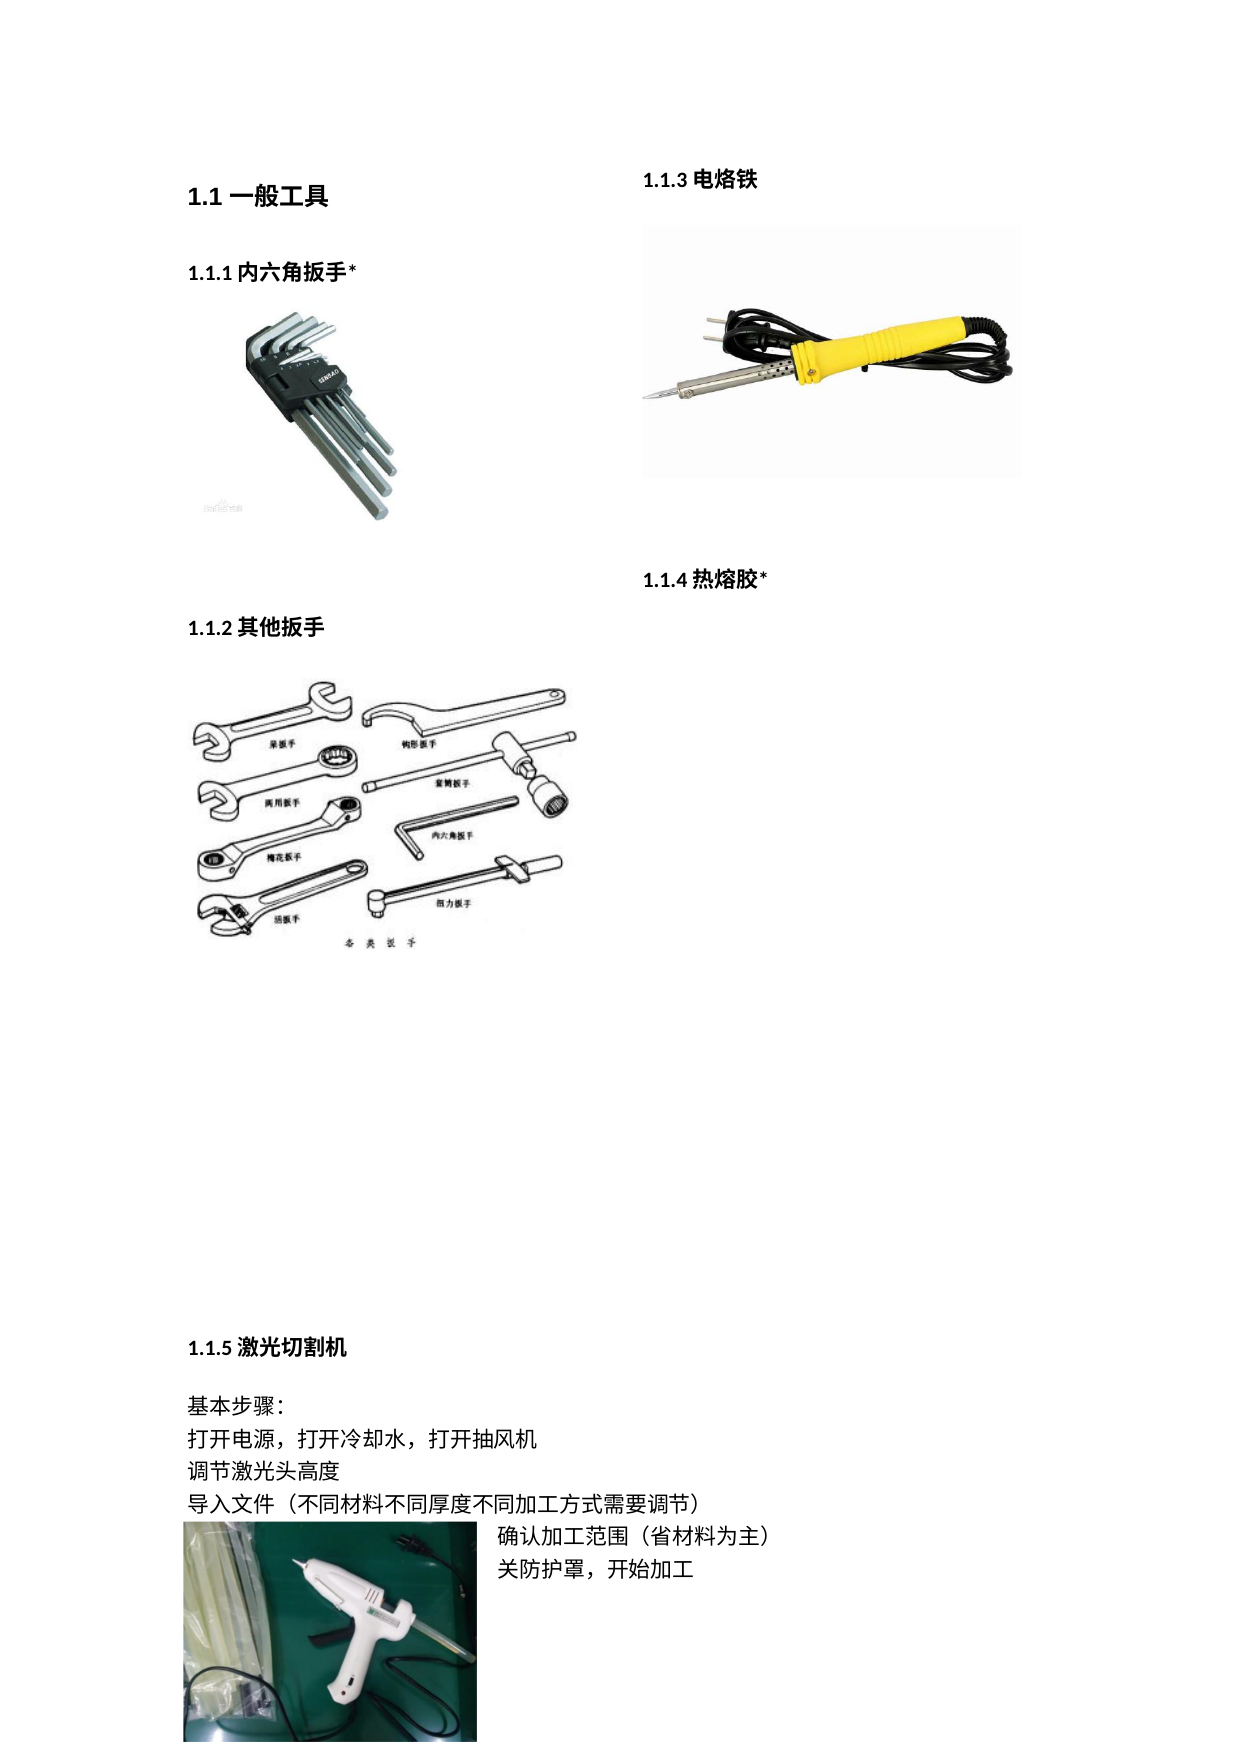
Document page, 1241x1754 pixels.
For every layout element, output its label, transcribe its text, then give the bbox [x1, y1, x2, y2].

picture [187, 308, 486, 522]
text 确认加工范围（省材料为主） [187, 1519, 1053, 1551]
subtitle 1.1.4 热熔胶* [642, 562, 1053, 594]
subtitle 1.1.3 电烙铁 [642, 162, 1053, 194]
text 关防护罩，开始加工 [477, 1551, 1053, 1584]
subtitle 1.1.5 激光切割机 [187, 1329, 1053, 1362]
text 基本步骤： [187, 1389, 1053, 1421]
subtitle 1.1 一般工具 [187, 162, 598, 227]
picture [184, 1522, 477, 1742]
picture [642, 225, 1022, 478]
text 打开电源，打开冷却水，打开抽风机 [187, 1421, 1053, 1454]
picture [187, 678, 578, 951]
subtitle 1.1.2 其他扳手 [187, 609, 598, 642]
text 导入文件（不同材料不同厚度不同加工方式需要调节） [187, 1486, 1053, 1519]
text 调节激光头高度 [187, 1454, 1053, 1486]
subtitle 1.1.1 内六角扳手* [187, 254, 598, 287]
